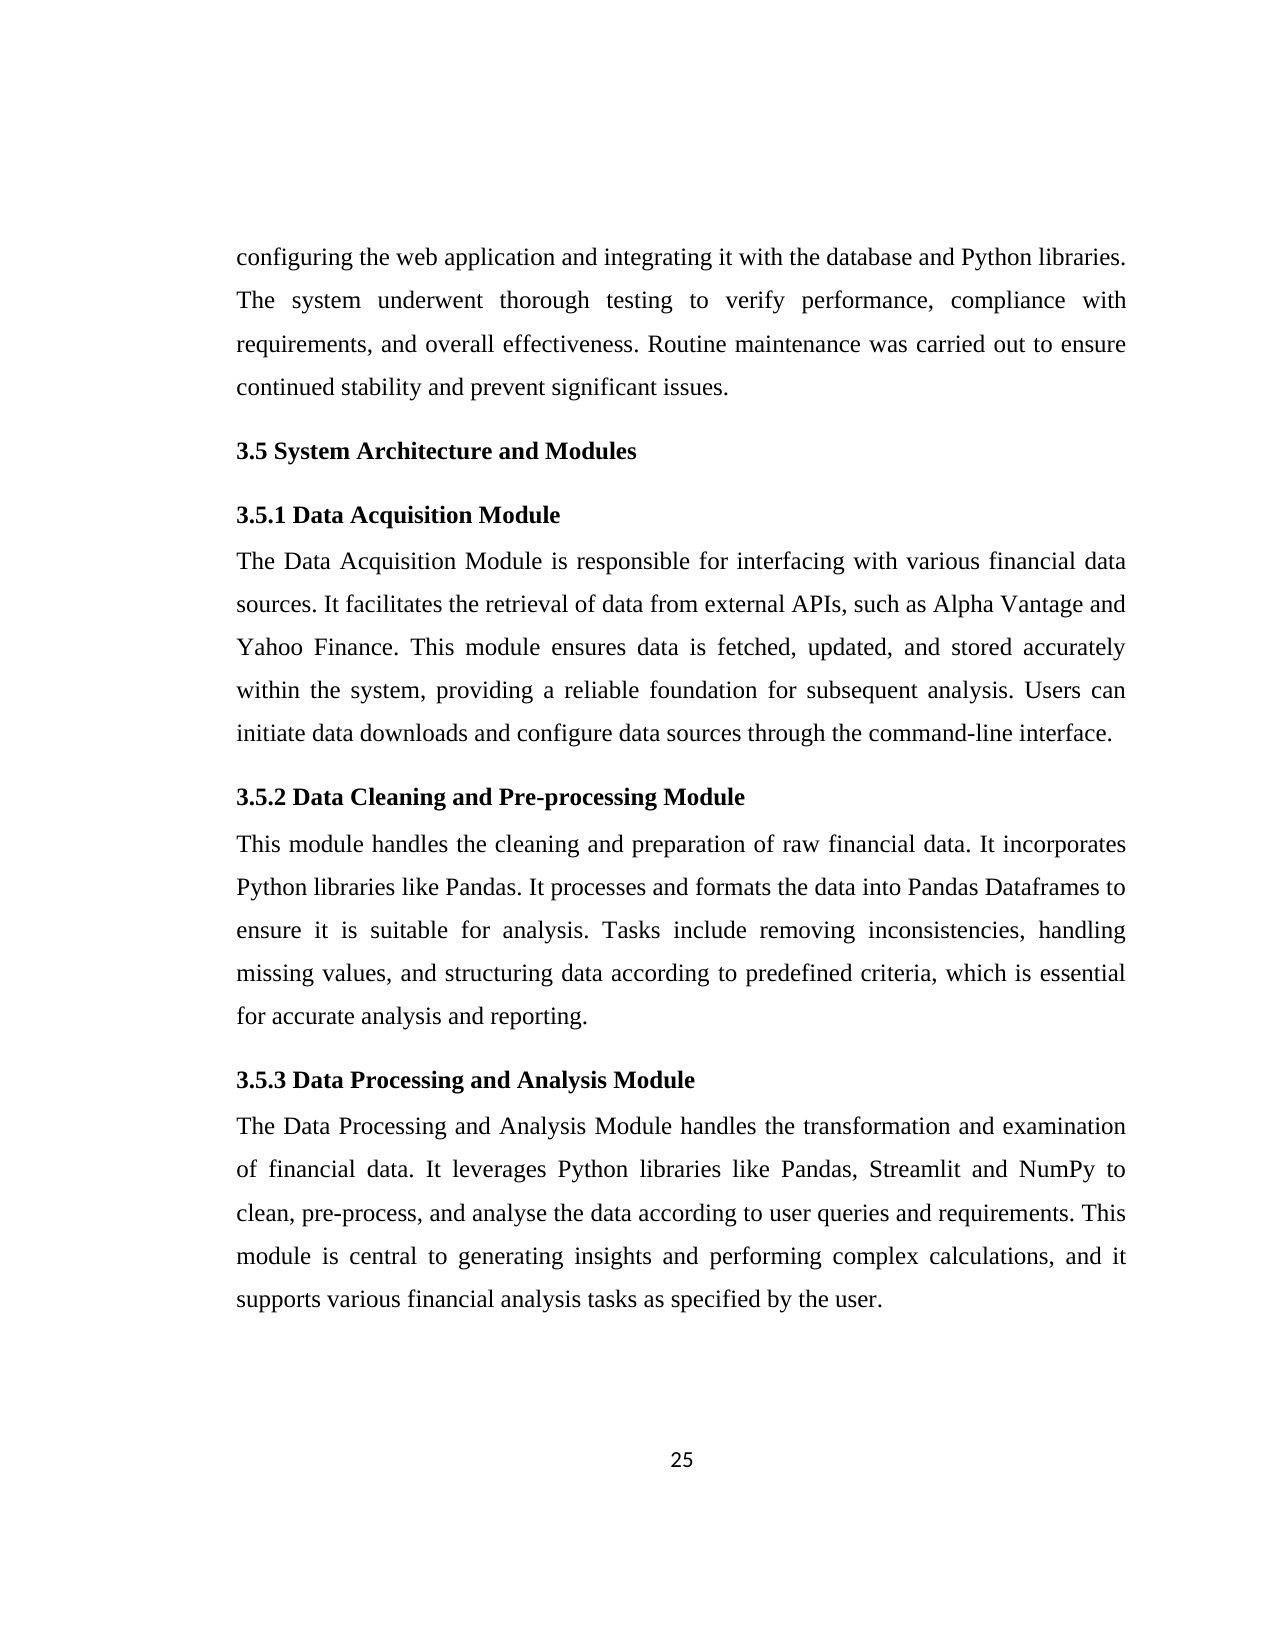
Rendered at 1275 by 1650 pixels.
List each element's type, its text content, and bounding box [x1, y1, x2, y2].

subtitle 3.5.1 Data Acquisition Module [236, 500, 1127, 528]
subtitle 3.5.2 Data Cleaning and Pre-processing Module [236, 782, 1127, 811]
text The Data Acquisition Module is responsible for interfacing with various financial data sources. It facilitates the retrieval of data from external APIs, such as Alpha Vantage and Yahoo Finance. This module ensures data is fetched, updated, and stored accurately within the system, providing a reliable foundation for subsequent analysis. Users can initiate data downloads and configure data sources through the command-line interface. [236, 546, 1127, 747]
subtitle 3.5 System Architecture and Modules [236, 436, 1127, 464]
text This module handles the cleaning and preparation of raw financial data. It incorporates Python libraries like Pandas. It processes and formats the data into Pandas Dataframes to ensure it is suitable for analysis. Tasks include removing inconsistencies, handling missing values, and structuring data according to predefined criteria, which is essential for accurate analysis and reporting. [236, 829, 1127, 1030]
subtitle 3.5.3 Data Processing and Analysis Module [236, 1065, 1127, 1094]
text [236, 242, 1127, 401]
text The Data Processing and Analysis Module handles the transformation and examination of financial data. It leverages Python libraries like Pandas, Streamlit and NumPy to clean, pre-process, and analyse the data according to user queries and requirements. This module is central to generating insights and performing complex calculations, and it supports various financial analysis tasks as specified by the user. [236, 1111, 1127, 1313]
